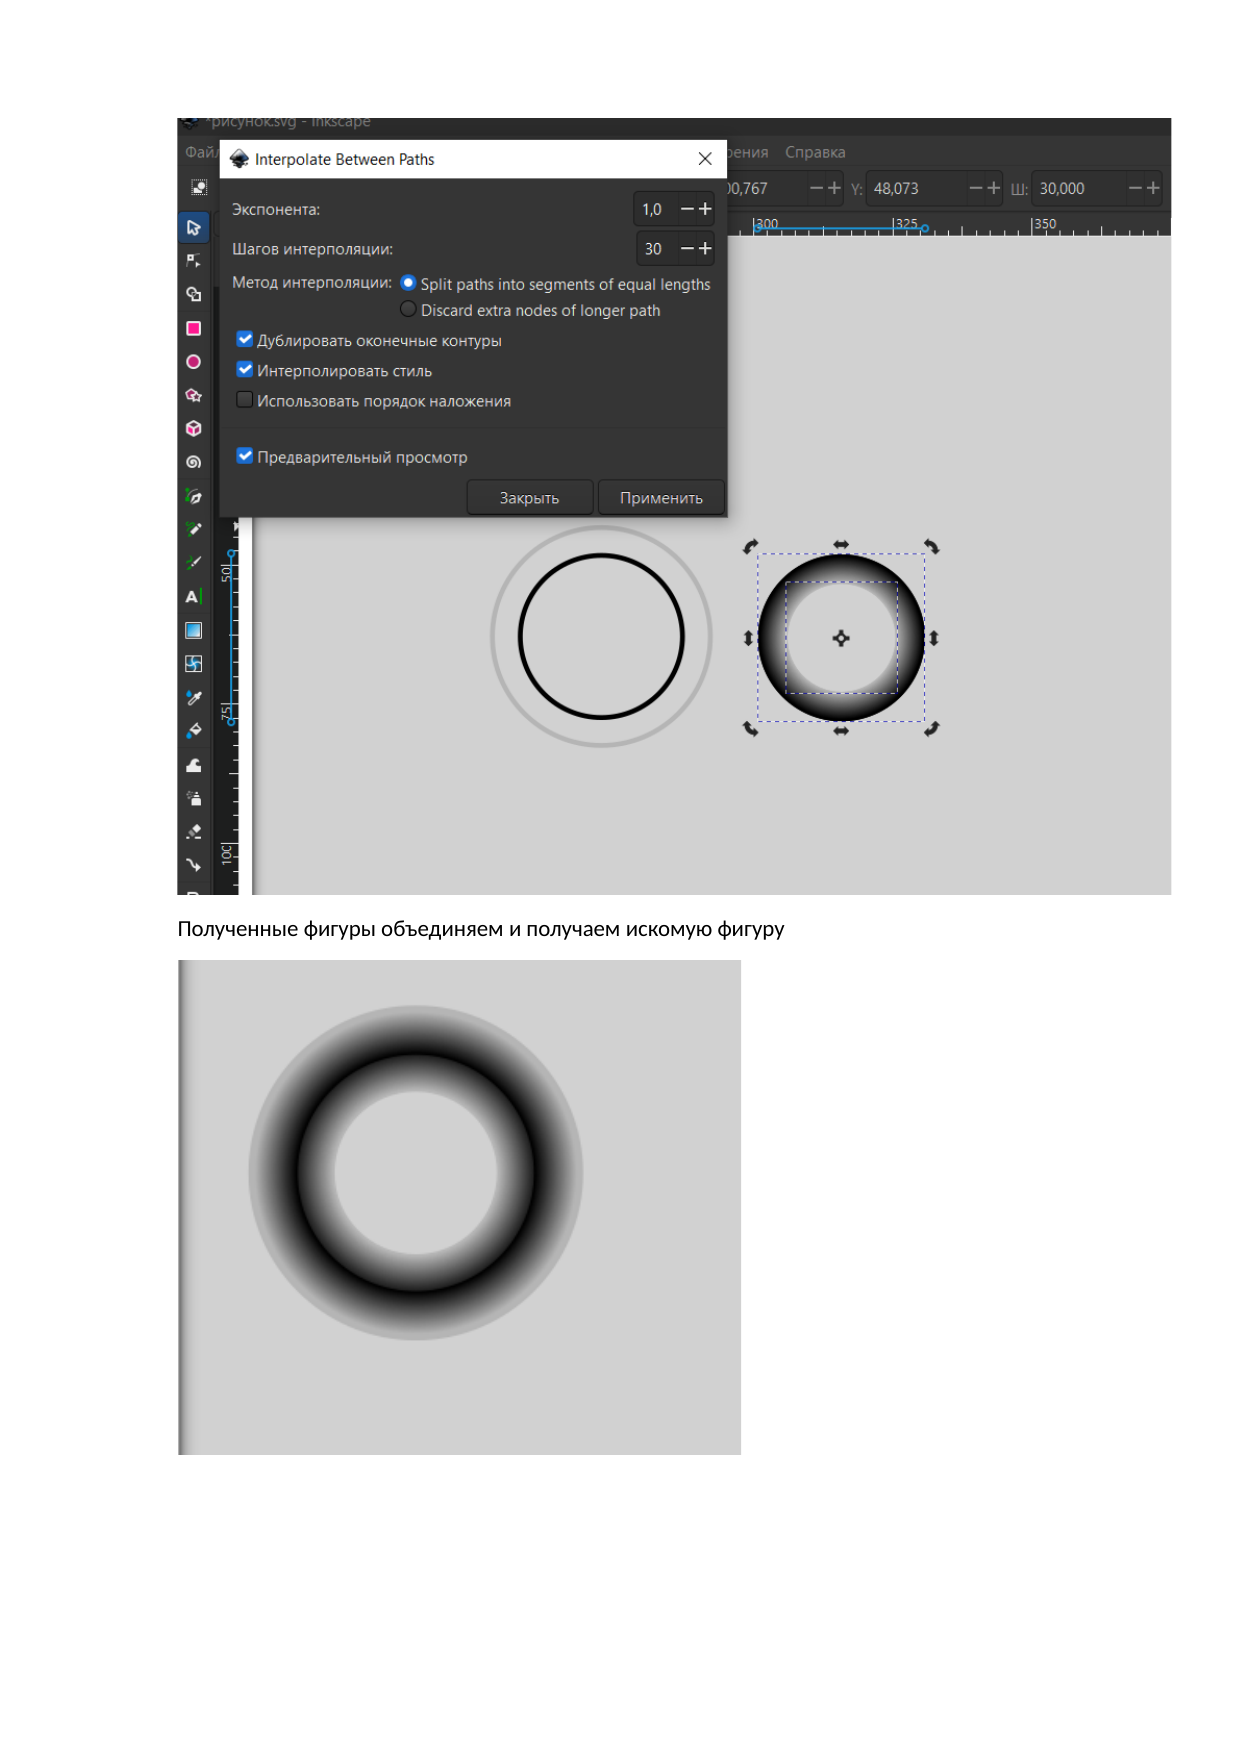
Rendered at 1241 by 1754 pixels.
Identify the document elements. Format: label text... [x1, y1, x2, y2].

text Полученные фигуры объединяем и получаем искомую фигуру [177, 914, 1152, 942]
picture [177, 118, 1172, 895]
picture [177, 960, 742, 1455]
